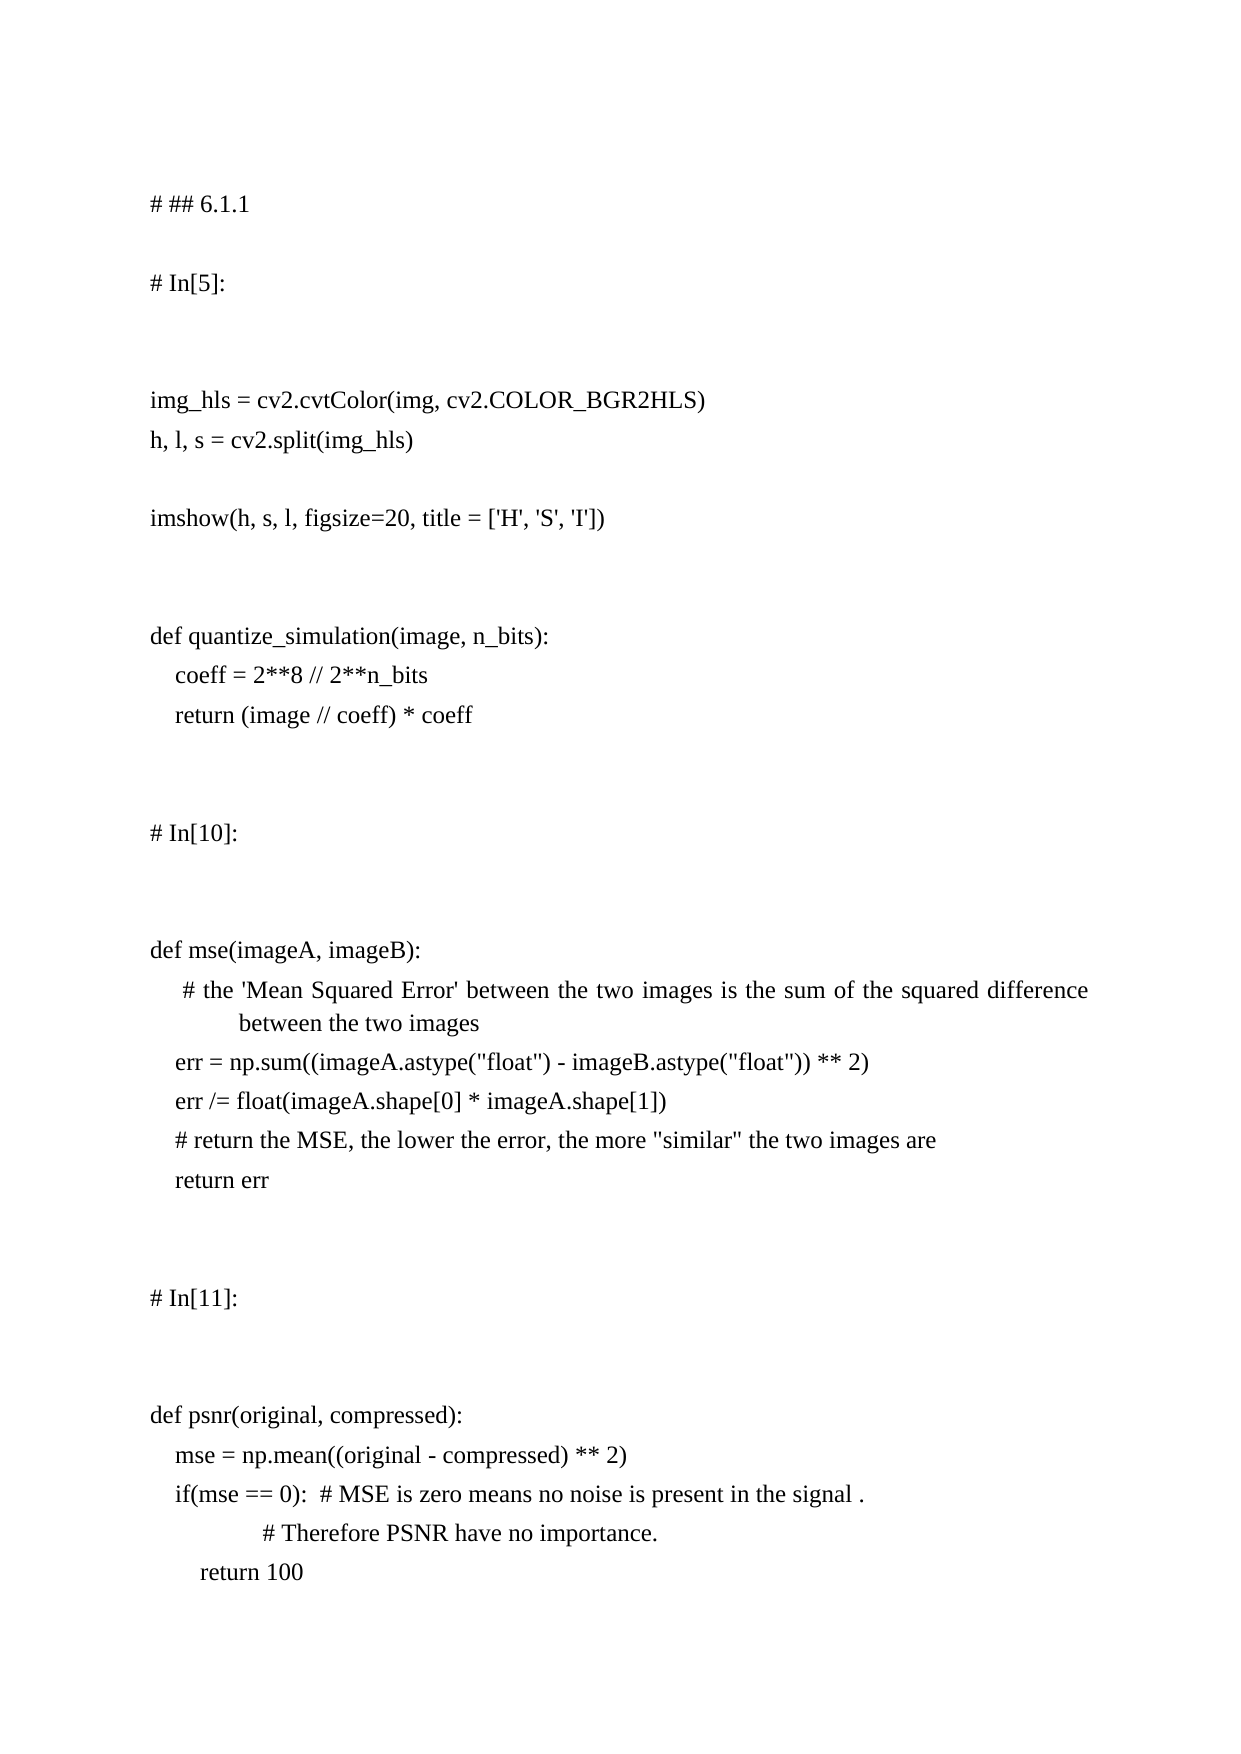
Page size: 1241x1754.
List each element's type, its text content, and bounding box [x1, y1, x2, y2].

text err = np.sum((imageA.astype("float") - imageB.astype("float")) ** 2) [150, 1047, 1090, 1076]
text img_hls = cv2.cvtColor(img, cv2.COLOR_BGR2HLS) [150, 386, 1090, 414]
text # In[5]: [150, 268, 1090, 297]
text if(mse == 0): # MSE is zero means no noise is present in the signal . [150, 1479, 1090, 1508]
text # ## 6.1.1 [150, 189, 1090, 218]
text return err [150, 1165, 1090, 1193]
text def psnr(original, compressed): [150, 1400, 1090, 1429]
text return 100 [150, 1557, 1090, 1586]
text def mse(imageA, imageB): [150, 935, 1090, 964]
text # return the MSE, the lower the error, the more "similar" the two images are [150, 1126, 1090, 1154]
text # In[10]: [150, 818, 1090, 846]
text def quantize_simulation(image, n_bits): [150, 621, 1090, 650]
text mse = np.mean((original - compressed) ** 2) [150, 1440, 1090, 1468]
text coeff = 2**8 // 2**n_bits [150, 661, 1090, 689]
text # Therefore PSNR have no importance. [150, 1518, 1090, 1547]
text h, l, s = cv2.split(img_hls) [150, 425, 1090, 454]
text # the 'Mean Squared Error' between the two images is the sum of the squared difference between the two images [150, 975, 1090, 1036]
text err /= float(imageA.shape[0] * imageA.shape[1]) [150, 1086, 1090, 1115]
text imshow(h, s, l, figsize=20, title = ['H', 'S', 'I']) [150, 503, 1090, 532]
text # In[11]: [150, 1283, 1090, 1311]
text return (image // coeff) * coeff [150, 700, 1090, 728]
